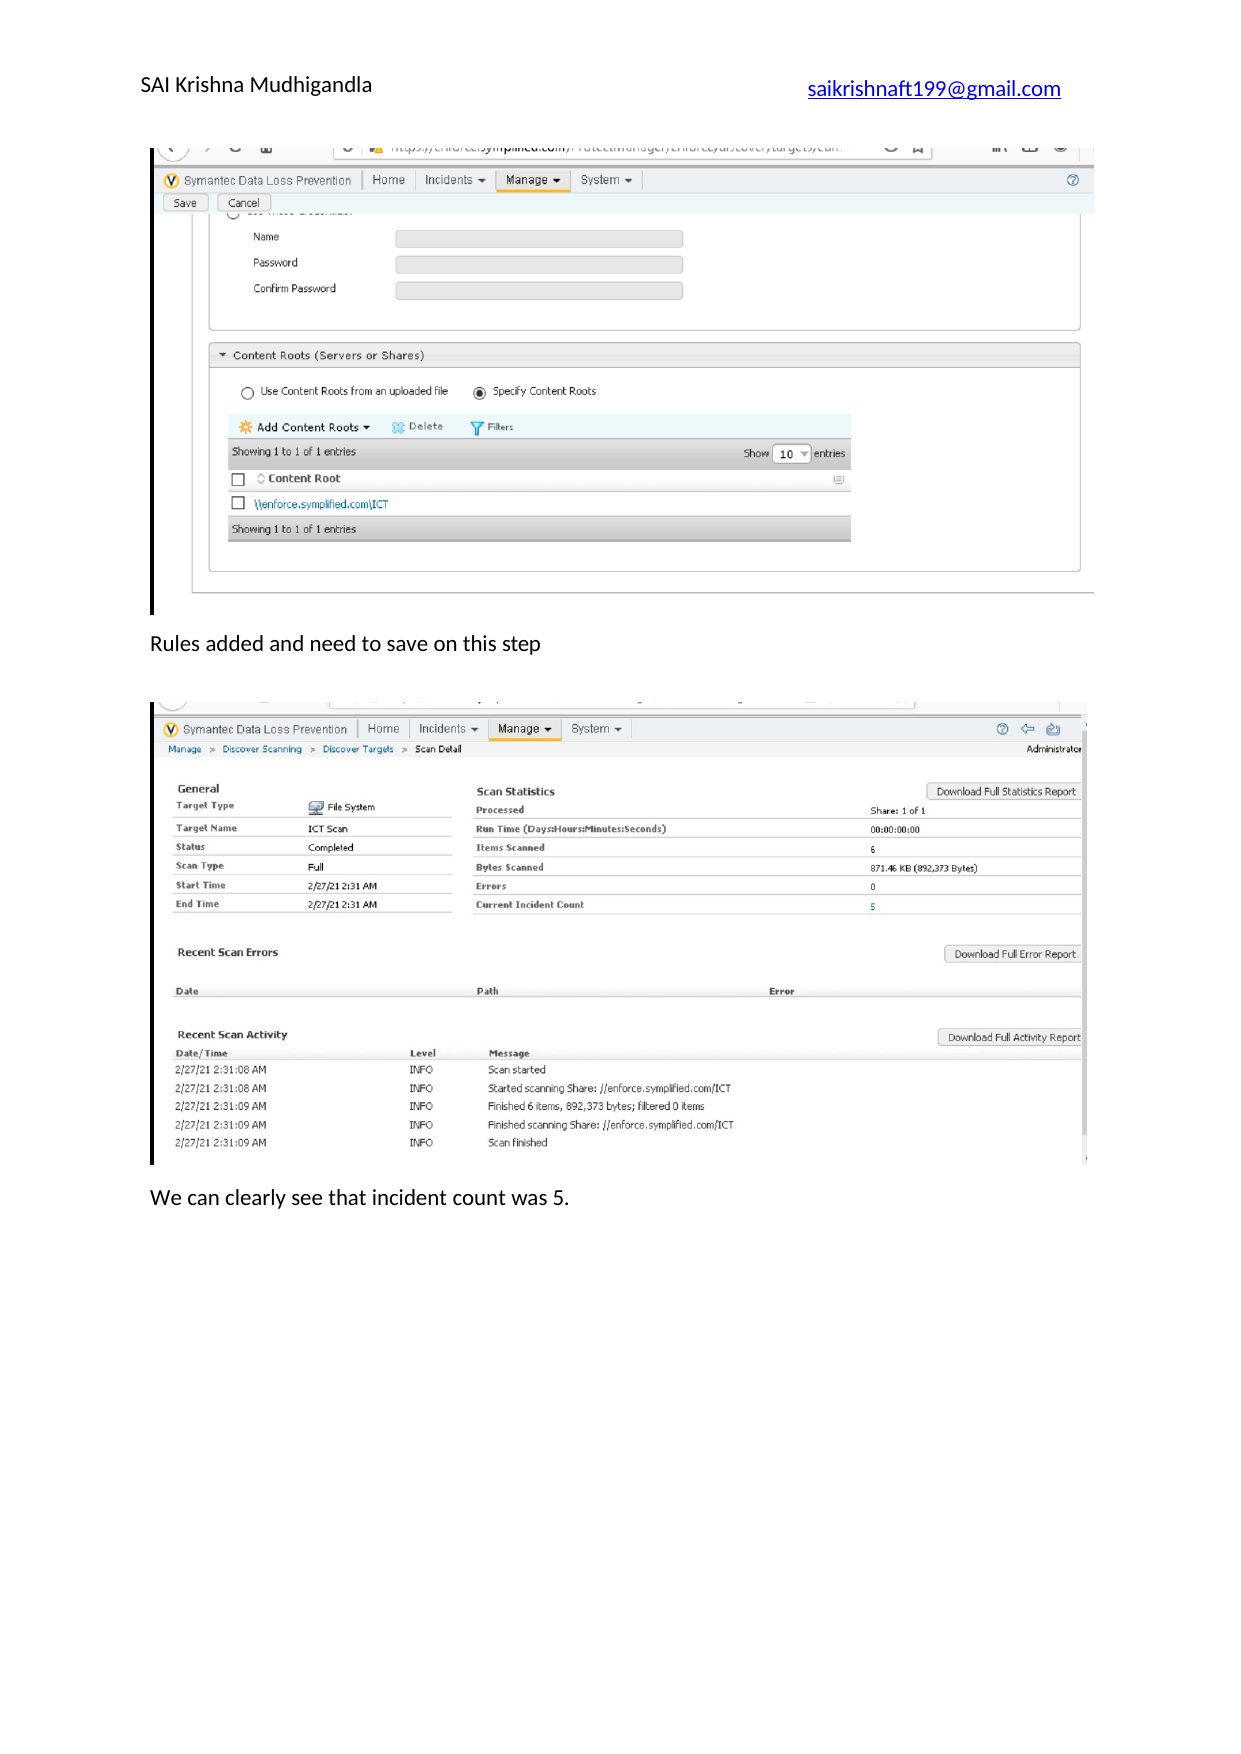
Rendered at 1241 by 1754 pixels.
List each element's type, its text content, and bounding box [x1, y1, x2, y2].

picture [150, 148, 1094, 615]
text Rules added and need to save on this step [150, 629, 1103, 657]
picture [150, 702, 1087, 718]
text We can clearly see that incident count was 5. [150, 718, 1103, 1211]
